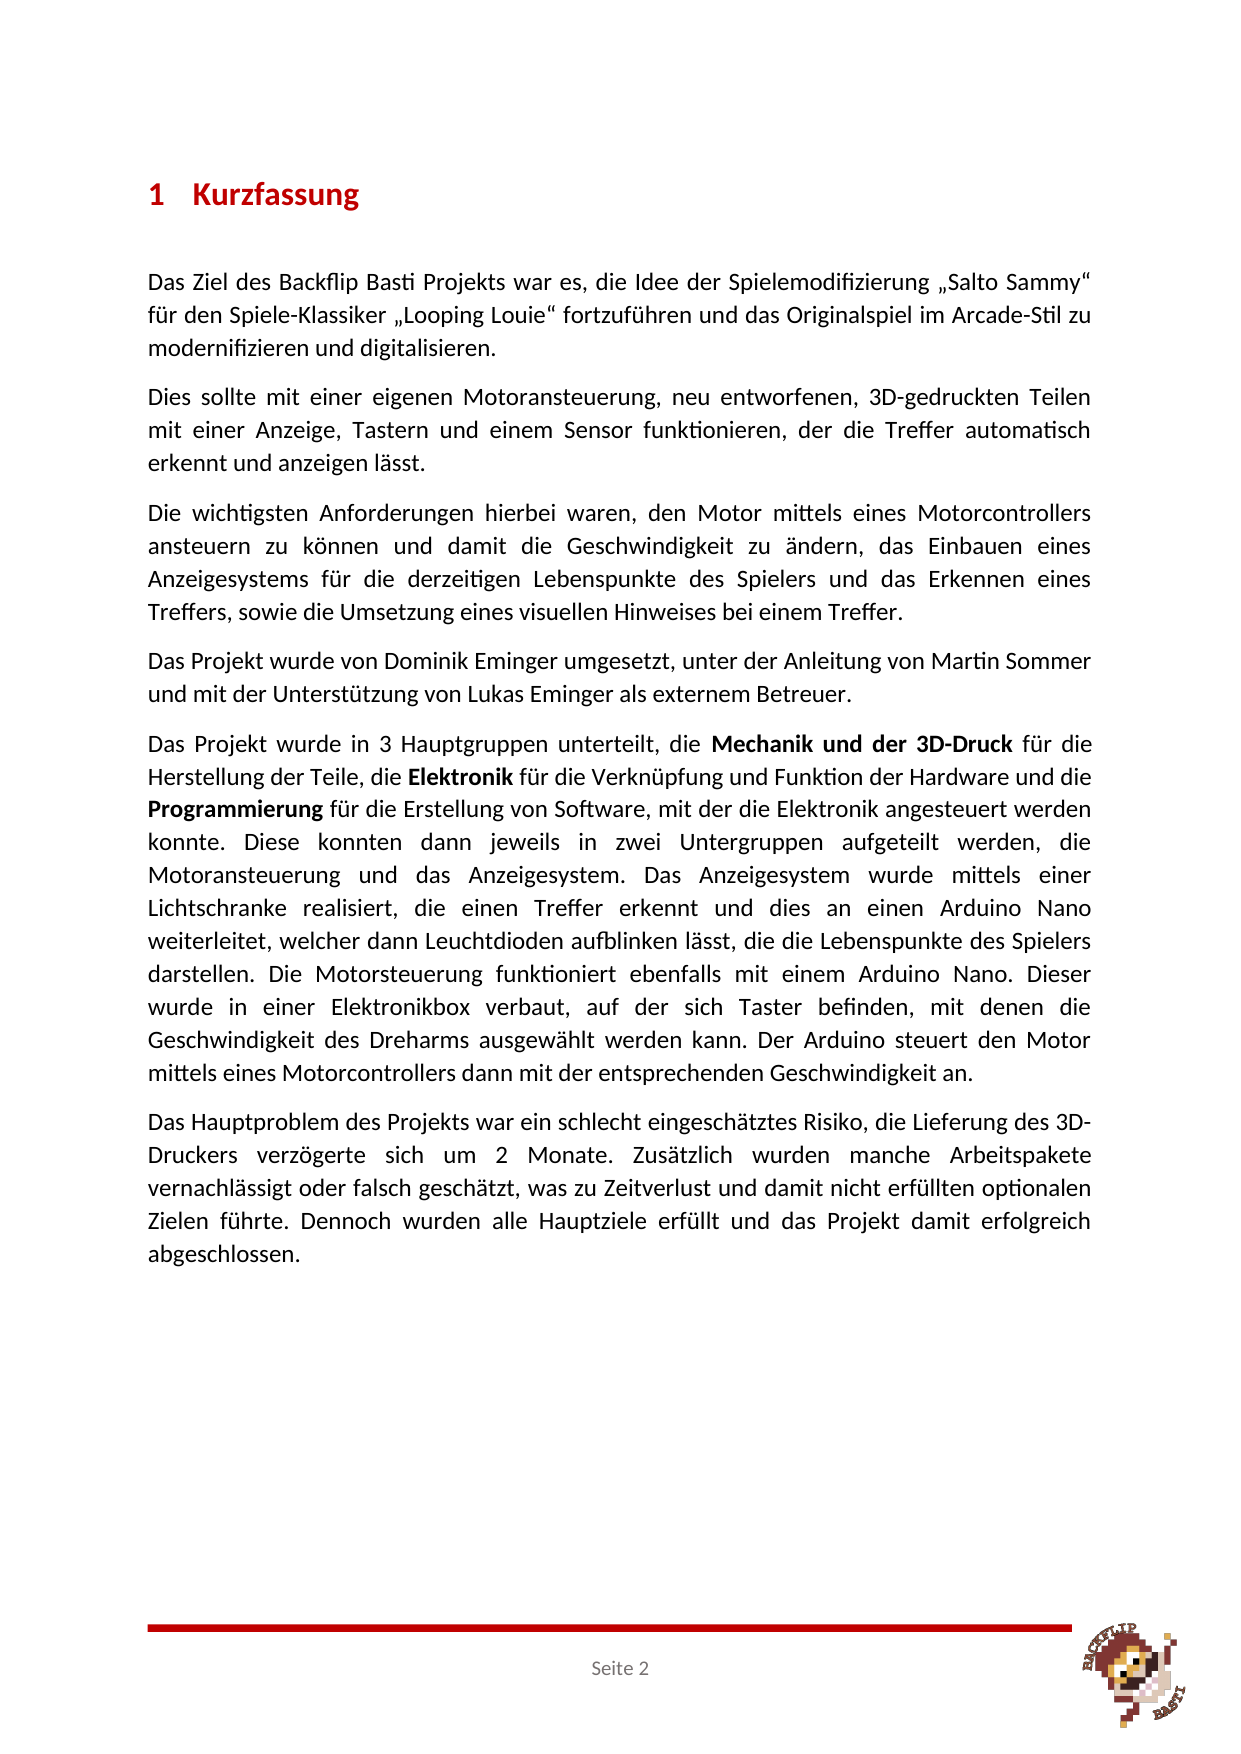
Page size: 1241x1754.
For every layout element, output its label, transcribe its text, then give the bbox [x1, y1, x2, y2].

text Das Projekt wurde von Dominik Eminger umgesetzt, unter der Anleitung von Martin Sommer und mit der Unterstützung von Lukas Eminger als externem Betreuer. [148, 645, 1093, 709]
text Die wichtigsten Anforderungen hierbei waren, den Motor mittels eines Motorcontrollers ansteuern zu können und damit die Geschwindigkeit zu ändern, das Einbauen eines Anzeigesystems für die derzeitigen Lebenspunkte des Spielers und das Erkennen eines Treffers, sowie die Umsetzung eines visuellen Hinweises bei einem Treffer. [148, 497, 1093, 626]
text Das Ziel des Backflip Basti Projekts war es, die Idee der Spielemodifizierung „Salto Sammy“ für den Spiele-Klassiker „Looping Louie“ fortzuführen und das Originalspiel im Arcade-Stil zu modernifizieren und digitalisieren. [148, 266, 1093, 362]
text Das Projekt wurde in 3 Hauptgruppen unterteilt, die Mechanik und der 3D-Druck für die Herstellung der Teile, die Elektronik für die Verknüpfung und Funktion der Hardware und die Programmierung für die Erstellung von Software, mit der die Elektronik angesteuert werden konnte. Diese konnten dann jeweils in zwei Untergruppen aufgeteilt werden, die Motoransteuerung und das Anzeigesystem. Das Anzeigesystem wurde mittels einer Lichtschranke realisiert, die einen Treffer erkennt und dies an einen Arduino Nano weiterleitet, welcher dann Leuchtdioden aufblinken lässt, die die Lebenspunkte des Spielers darstellen. Die Motorsteuerung funktioniert ebenfalls mit einem Arduino Nano. Dieser wurde in einer Elektronikbox verbaut, auf der sich Taster befinden, mit denen die Geschwindigkeit des Dreharms ausgewählt werden kann. Der Arduino steuert den Motor mittels eines Motorcontrollers dann mit der entsprechenden Geschwindigkeit an. [148, 728, 1093, 1087]
text Das Hauptproblem des Projekts war ein schlecht eingeschätztes Risiko, die Lieferung des 3D-Druckers verzögerte sich um 2 Monate. Zusätzlich wurden manche Arbeitspakete vernachlässigt oder falsch geschätzt, was zu Zeitverlust und damit nicht erfüllten optionalen Zielen führte. Dennoch wurden alle Hauptziele erfüllt und das Projekt damit erfolgreich abgeschlossen. [148, 1107, 1093, 1269]
text Kurzfassung [148, 173, 1093, 213]
text Dies sollte mit einer eigenen Motoransteuerung, neu entworfenen, 3D-gedruckten Teilen mit einer Anzeige, Tastern und einem Sensor funktionieren, der die Treffer automatisch erkennt und anzeigen lässt. [148, 382, 1093, 478]
picture [1069, 1614, 1202, 1734]
